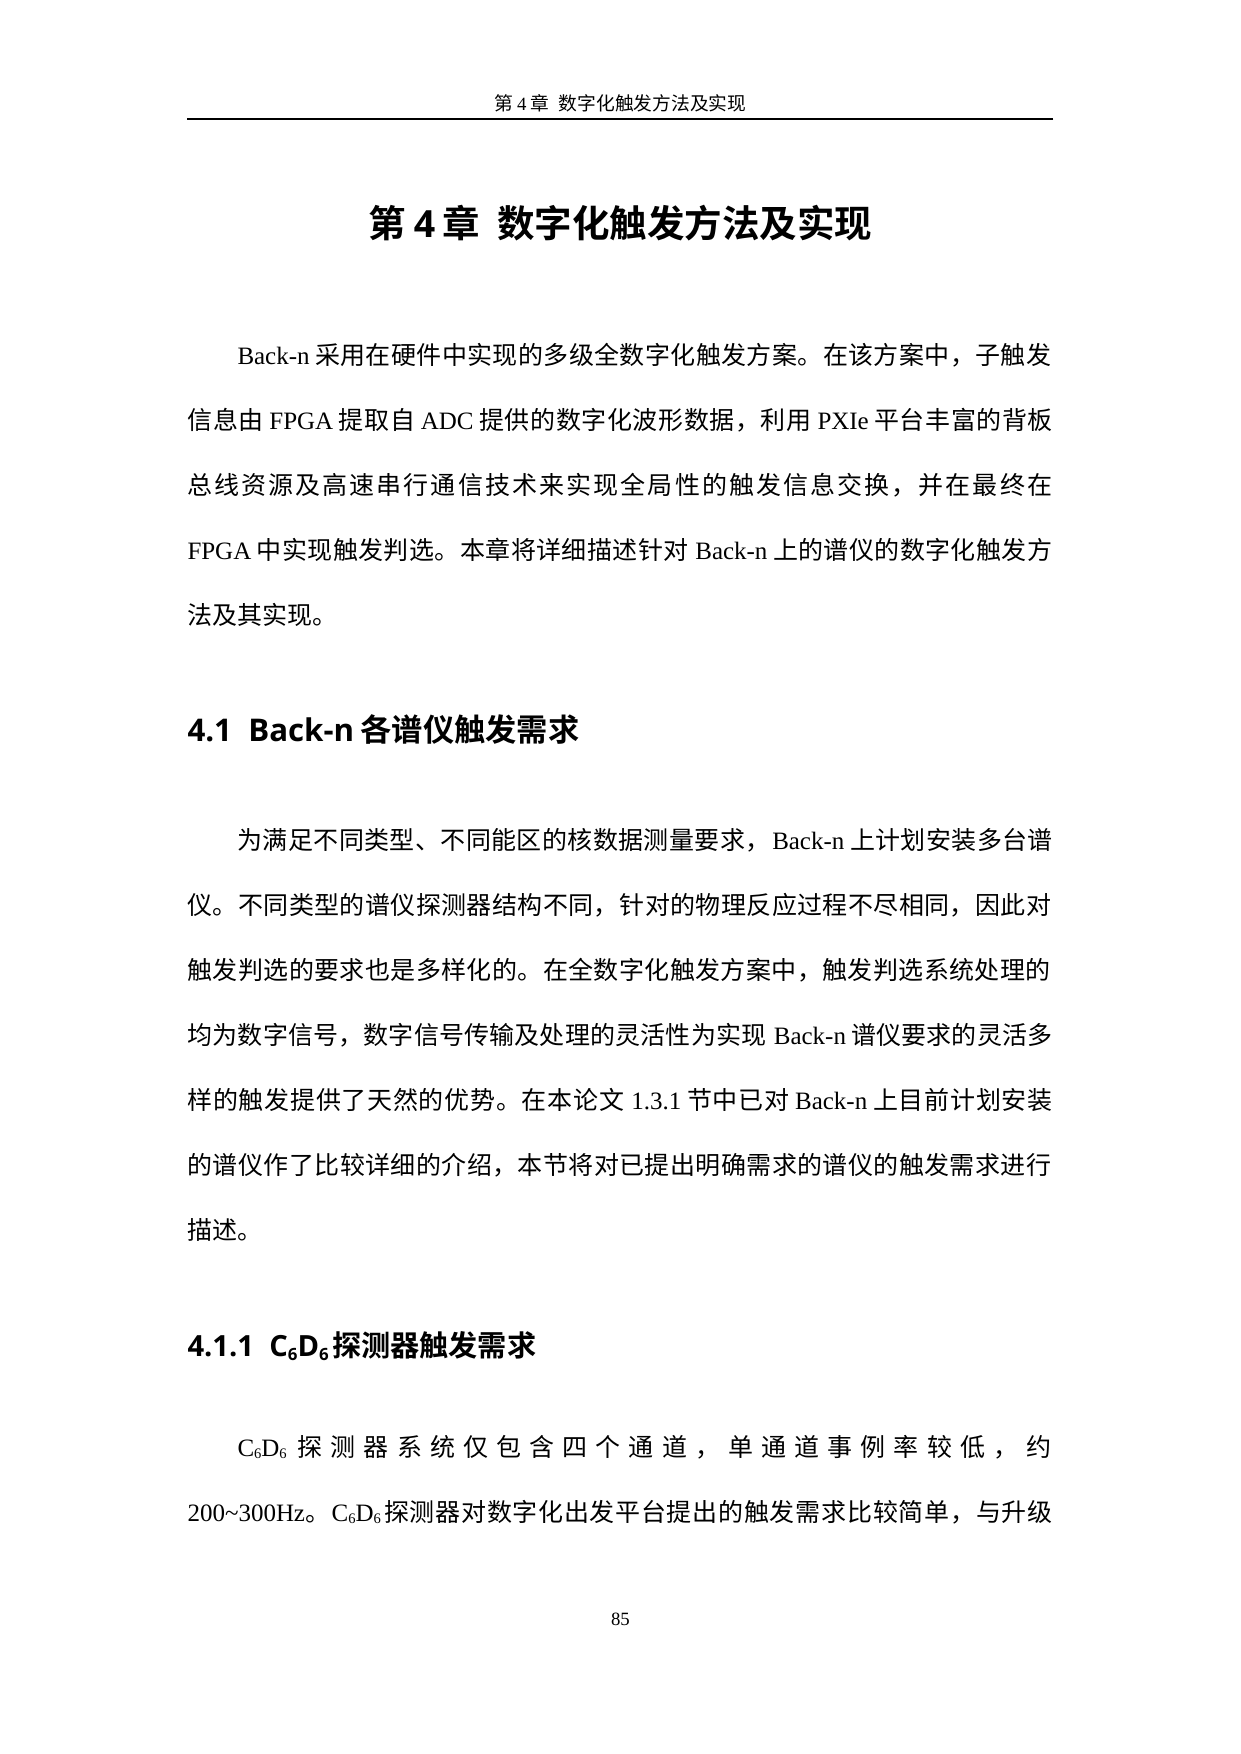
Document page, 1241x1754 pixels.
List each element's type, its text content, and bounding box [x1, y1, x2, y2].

text Back-n采用在硬件中实现的多级全数字化触发方案。在该方案中，子触发信息由FPGA提取自ADC提供的数字化波形数据，利用PXIe平台丰富的背板总线资源及高速串行通信技术来实现全局性的触发信息交换，并在最终在FPGA中实现触发判选。本章将详细描述针对Back-n上的谱仪的数字化触发方法及其实现。 [187, 321, 1053, 646]
subtitle 第4章 数字化触发方法及实现 [187, 189, 1053, 254]
subtitle 4.1.1 C6D6探测器触发需求 [187, 1311, 1053, 1376]
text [187, 1413, 1053, 1543]
text 为满足不同类型、不同能区的核数据测量要求，Back-n上计划安装多台谱仪。不同类型的谱仪探测器结构不同，针对的物理反应过程不尽相同，因此对触发判选的要求也是多样化的。在全数字化触发方案中，触发判选系统处理的均为数字信号，数字信号传输及处理的灵活性为实现Back-n谱仪要求的灵活多样的触发提供了天然的优势。在本论文1.3.1节中已对Back-n上目前计划安装的谱仪作了比较详细的介绍，本节将对已提出明确需求的谱仪的触发需求进行描述。 [187, 806, 1053, 1261]
subtitle 4.1 Back-n各谱仪触发需求 [187, 696, 1053, 761]
